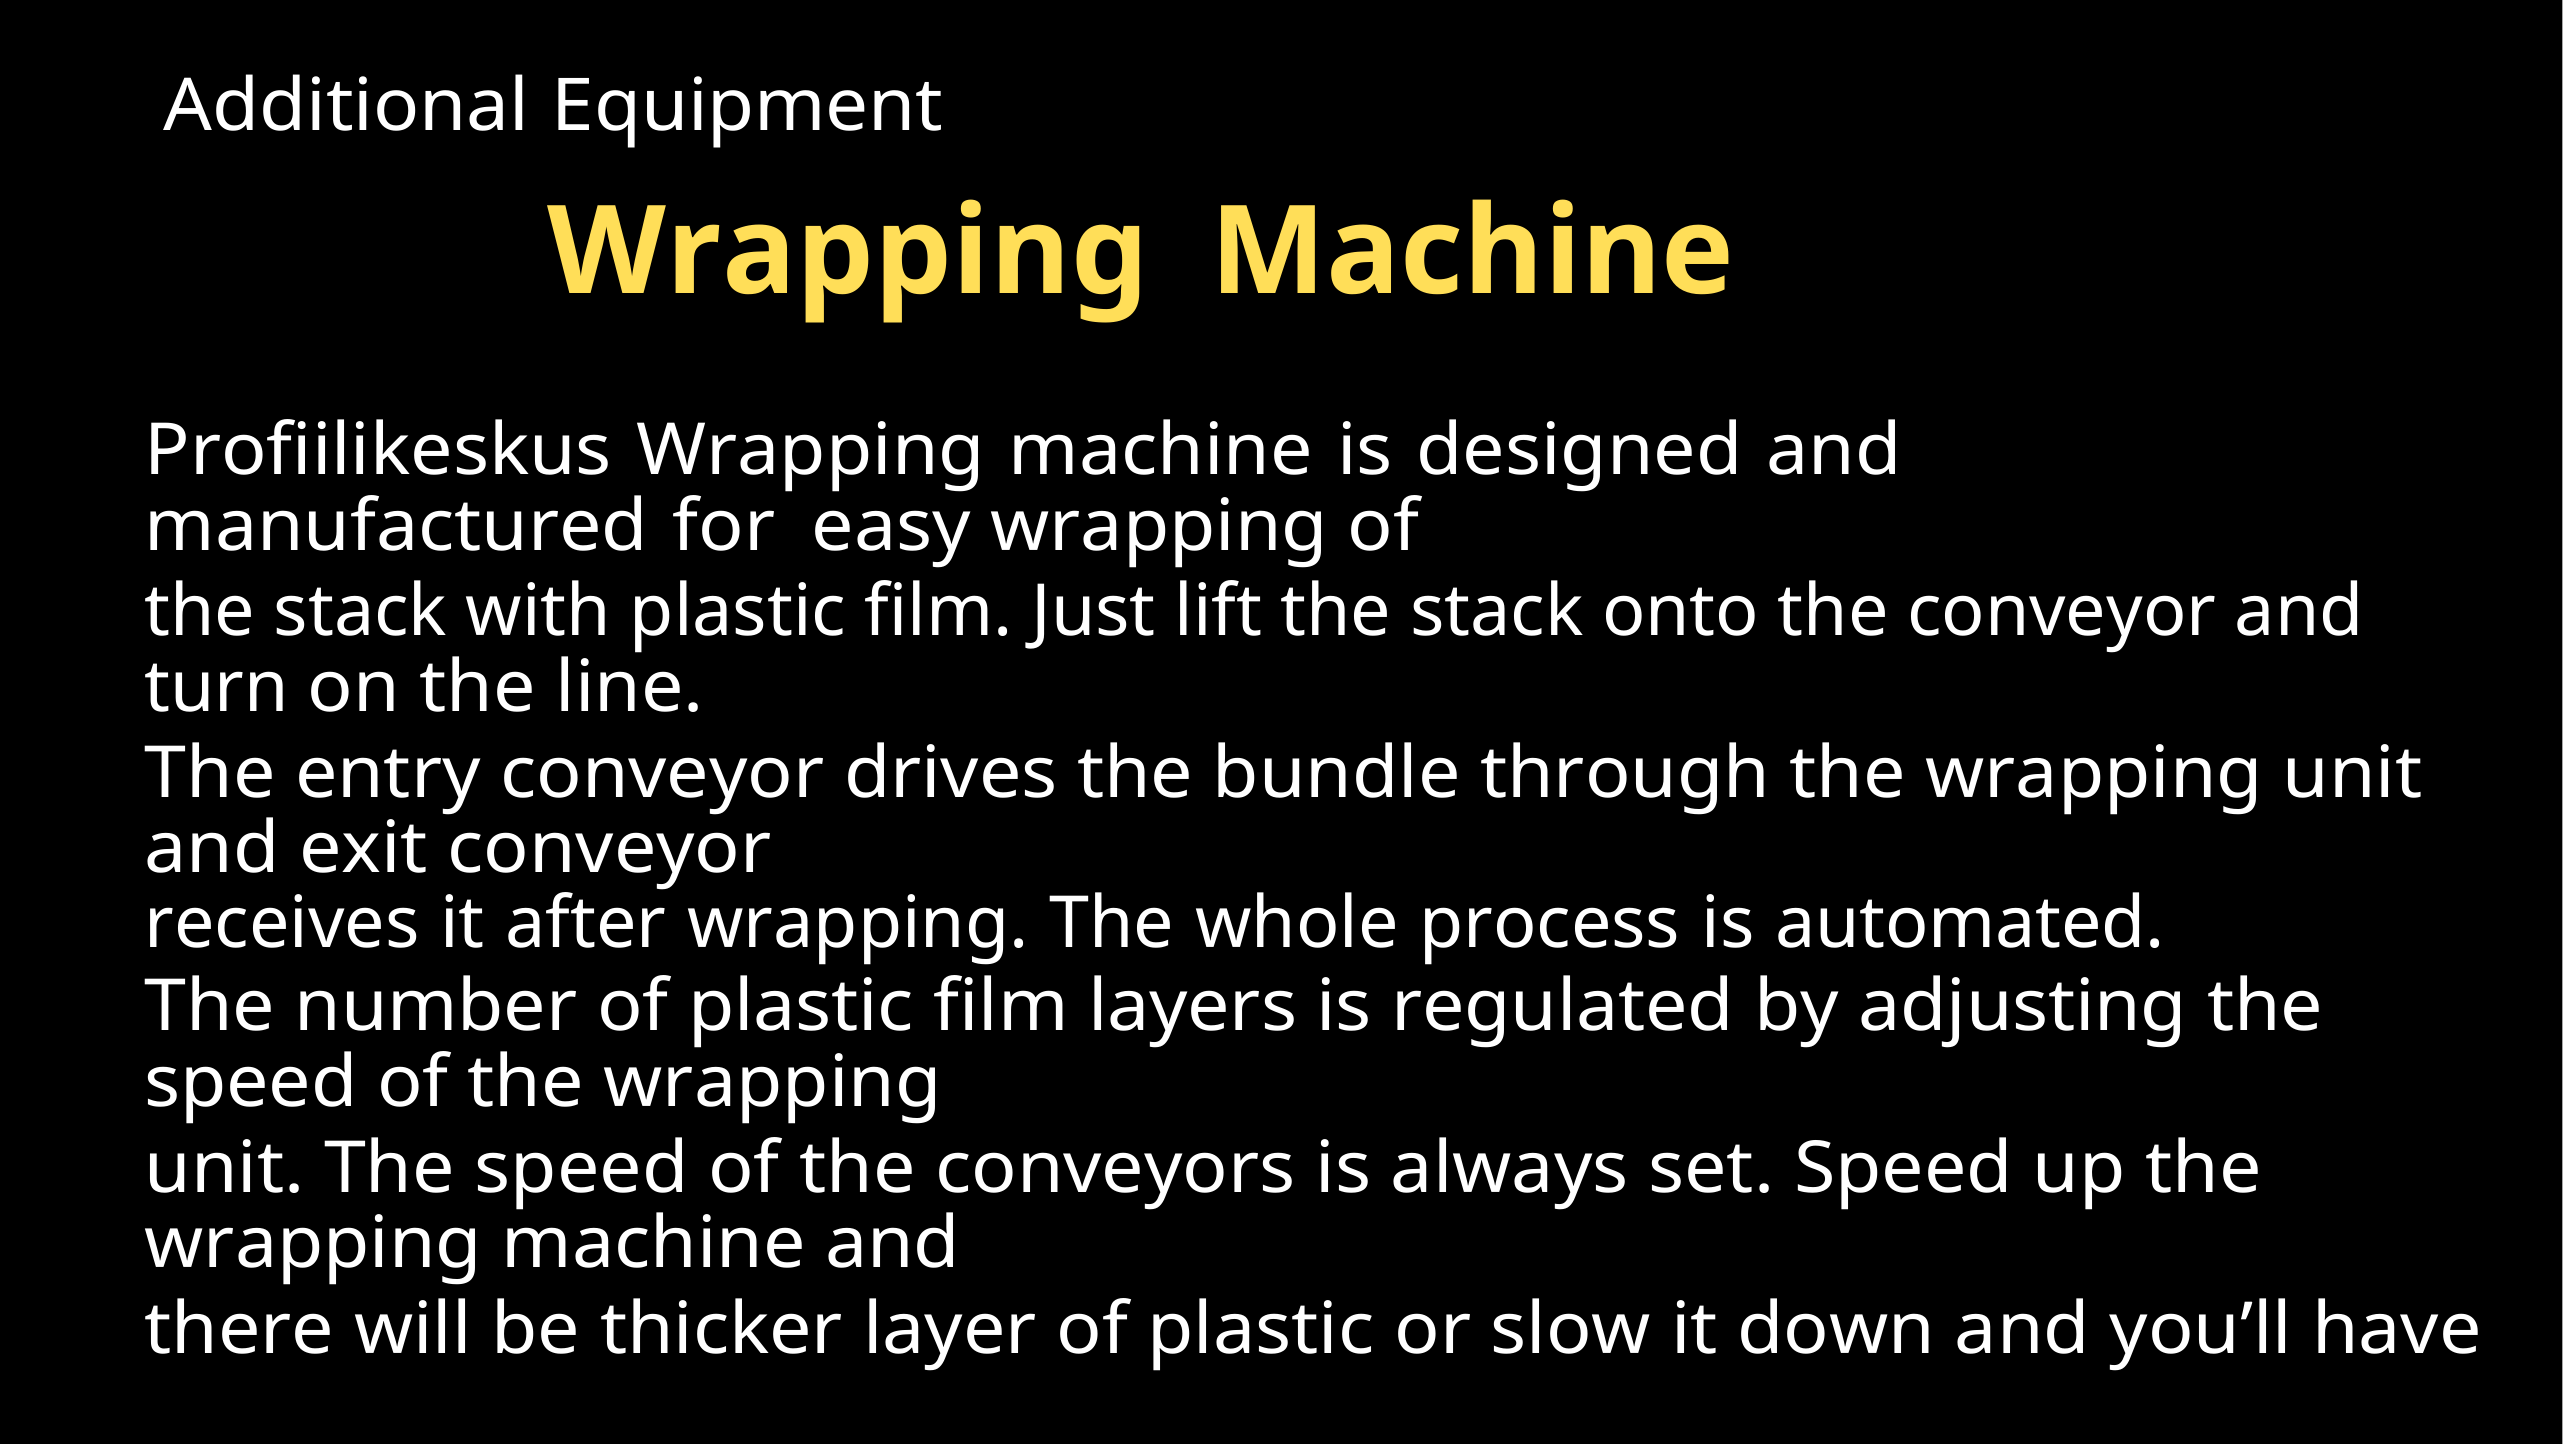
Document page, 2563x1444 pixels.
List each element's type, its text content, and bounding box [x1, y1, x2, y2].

text Wrapping Machine [547, 162, 2562, 330]
text The entry conveyor drives the bundle through the wrapping unit and exit conveyor [144, 733, 2461, 893]
text Profiilikeskus Wrapping machine is designed and manufactured for easy wrapping of [144, 410, 2399, 571]
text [144, 1289, 2562, 1369]
text The number of plastic film layers is regulated by adjusting the speed of the wrapping [144, 967, 2461, 1127]
text the stack with plastic film. Just lift the stack onto the conveyor and turn on the line. [144, 572, 2461, 732]
text Additional Equipment [163, 52, 2562, 151]
text unit. The speed of the conveyors is always set. Speed up the wrapping machine and [144, 1128, 2562, 1288]
text receives it after wrapping. The whole process is automated. [144, 893, 2562, 962]
